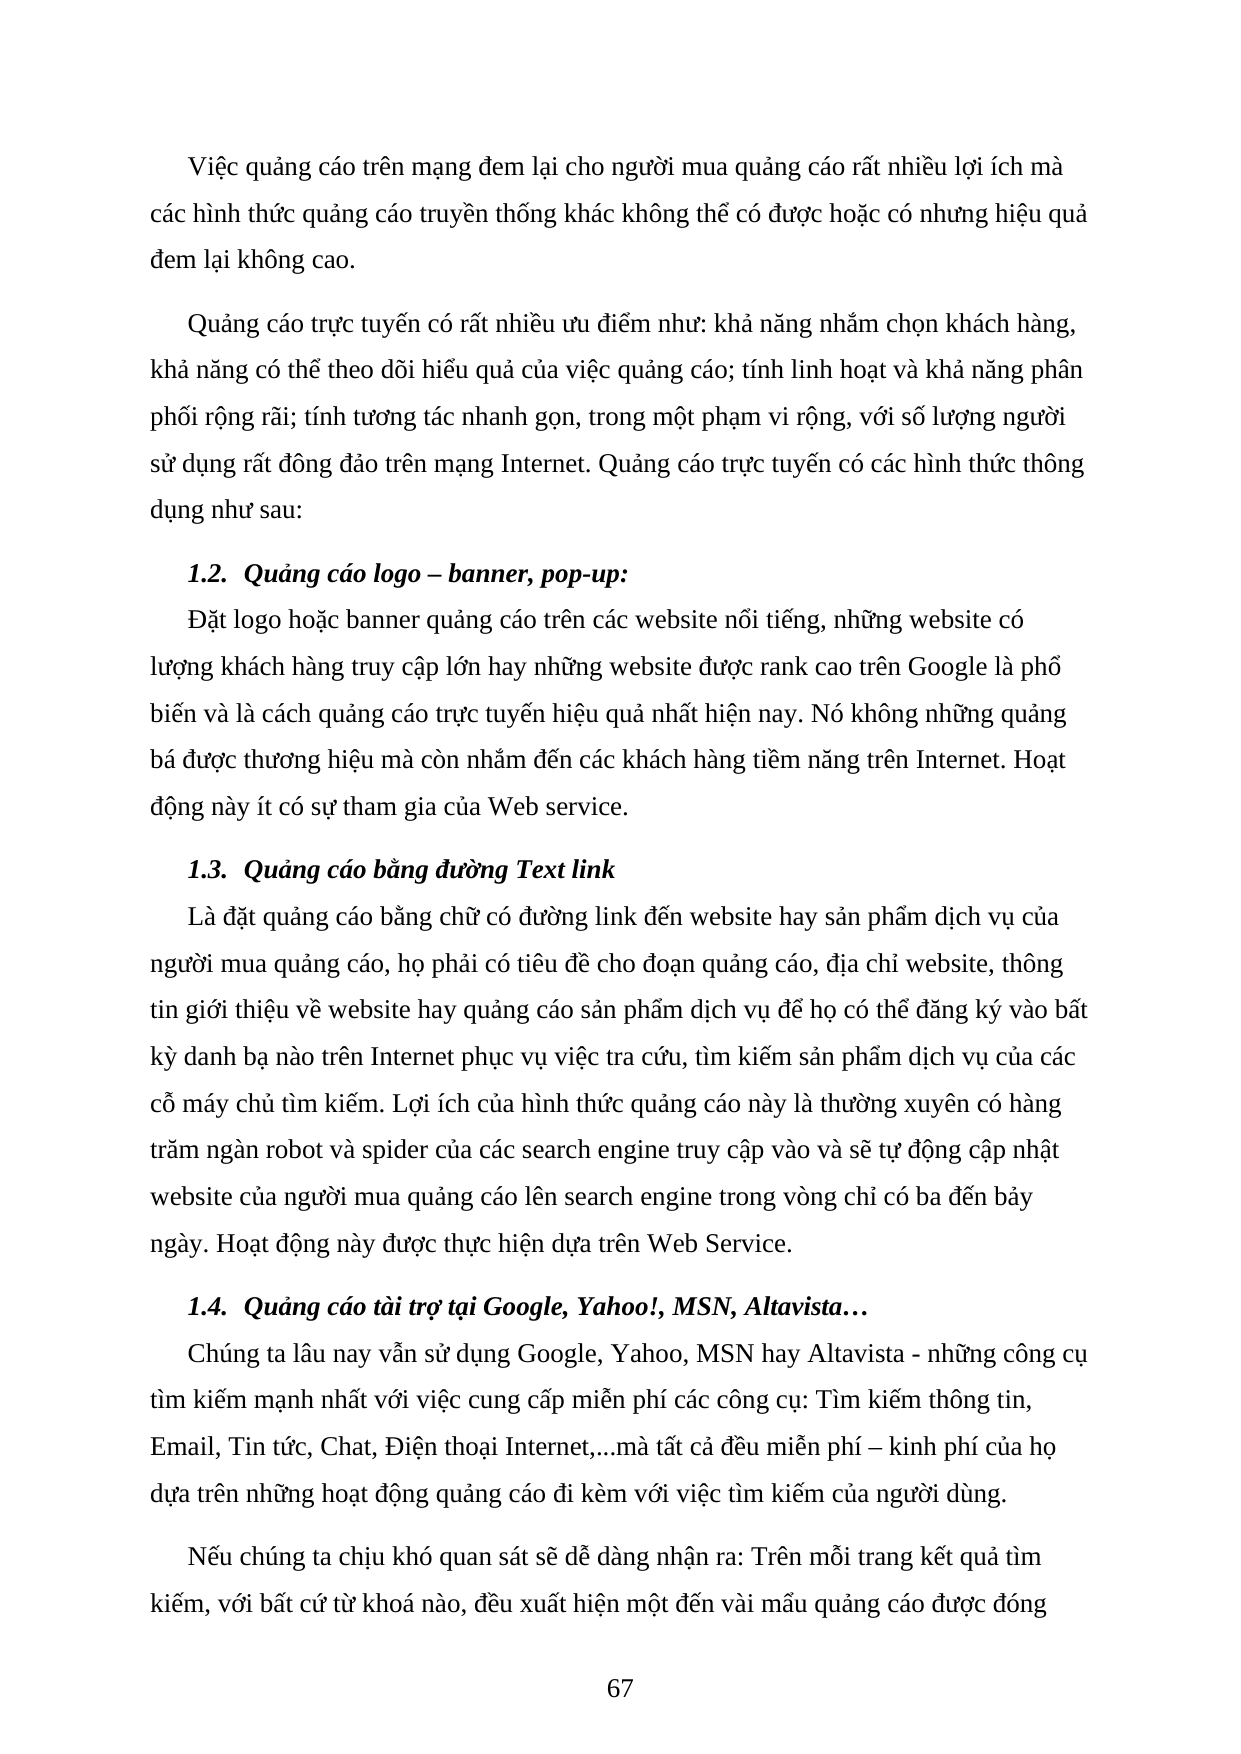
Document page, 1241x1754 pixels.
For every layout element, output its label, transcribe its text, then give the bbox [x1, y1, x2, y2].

text Chúng ta lâu nay vẫn sử dụng Google, Yahoo, MSN hay Altavista - những công cụ tìm kiếm mạnh nhất với việc cung cấp miễn phí các công cụ: Tìm kiếm thông tin, Email, Tin tức, Chat, Điện thoại Internet,...mà tất cả đều miễn phí – kinh phí của họ dựa trên những hoạt động quảng cáo đi kèm với việc tìm kiếm của người dùng. [150, 1337, 1090, 1508]
text Là đặt quảng cáo bằng chữ có đường link đến website hay sản phẩm dịch vụ của người mua quảng cáo, họ phải có tiêu đề cho đoạn quảng cáo, địa chỉ website, thông tin giới thiệu về website hay quảng cáo sản phẩm dịch vụ để họ có thể đăng ký vào bất kỳ danh bạ nào trên Internet phục vụ việc tra cứu, tìm kiếm sản phẩm dịch vụ của các cỗ máy chủ tìm kiếm. Lợi ích của hình thức quảng cáo này là thường xuyên có hàng trăm ngàn robot và spider của các search engine truy cập vào và sẽ tự động cập nhật website của người mua quảng cáo lên search engine trong vòng chỉ có ba đến bảy ngày. Hoạt động này được thực hiện dựa trên Web Service. [150, 900, 1090, 1258]
subtitle Quảng cáo bằng đường Text link [187, 853, 1090, 884]
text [150, 1540, 1090, 1618]
text Quảng cáo trực tuyến có rất nhiều ưu điểm như: khả năng nhắm chọn khách hàng, khả năng có thể theo dõi hiểu quả của việc quảng cáo; tính linh hoạt và khả năng phân phối rộng rãi; tính tương tác nhanh gọn, trong một phạm vi rộng, với số lượng người sử dụng rất đông đảo trên mạng Internet. Quảng cáo trực tuyến có các hình thức thông dụng như sau: [150, 307, 1090, 524]
text Đặt logo hoặc banner quảng cáo trên các website nổi tiếng, những website có lượng khách hàng truy cập lớn hay những website được rank cao trên Google là phổ biến và là cách quảng cáo trực tuyến hiệu quả nhất hiện nay. Nó không những quảng bá được thương hiệu mà còn nhắm đến các khách hàng tiềm năng trên Internet. Hoạt động này ít có sự tham gia của Web service. [150, 603, 1090, 821]
subtitle Quảng cáo logo – banner, pop-up: [187, 557, 1090, 588]
subtitle Quảng cáo tài trợ tại Google, Yahoo!, MSN, Altavista… [187, 1290, 1090, 1321]
text Việc quảng cáo trên mạng đem lại cho người mua quảng cáo rất nhiều lợi ích mà các hình thức quảng cáo truyền thống khác không thể có được hoặc có nhưng hiệu quả đem lại không cao. [150, 150, 1090, 274]
